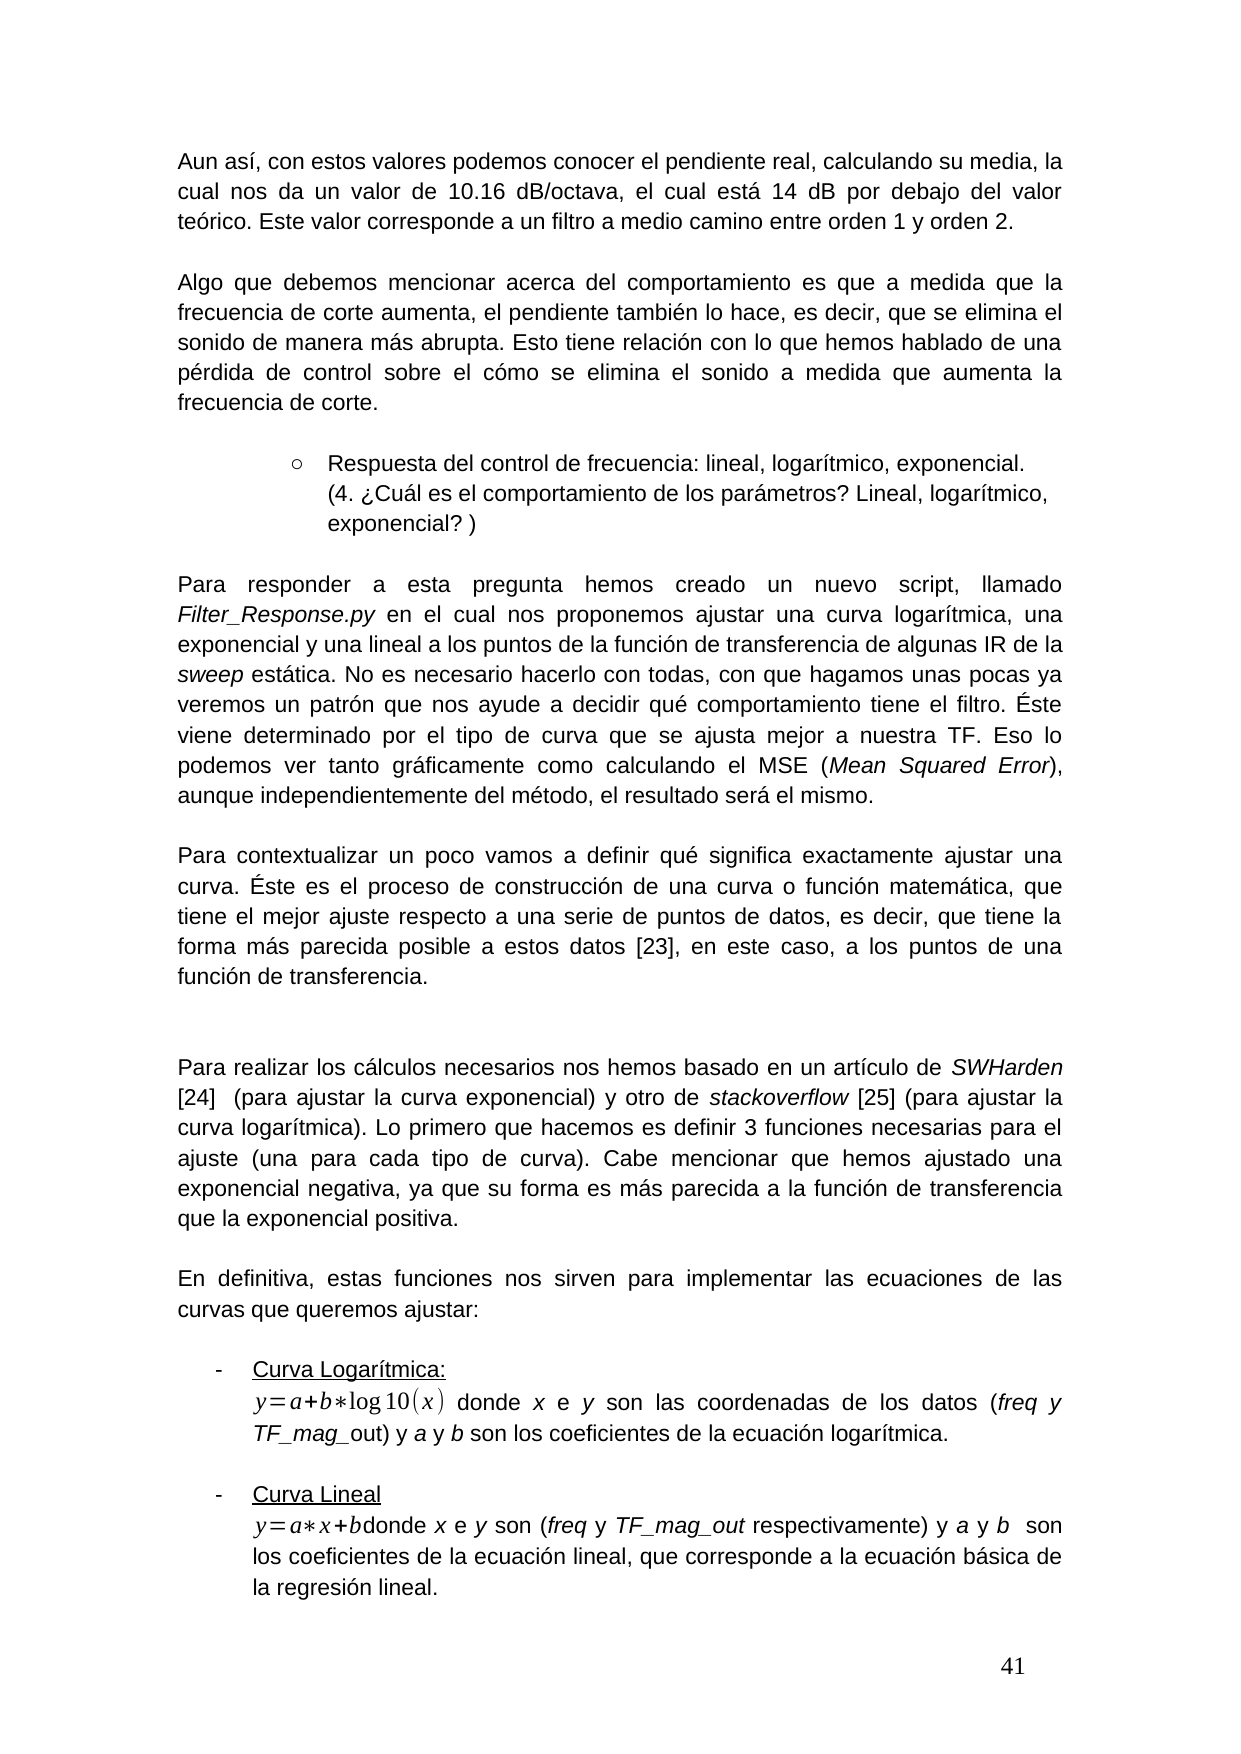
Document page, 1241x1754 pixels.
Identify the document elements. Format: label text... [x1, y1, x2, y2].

text Para realizar los cálculos necesarios nos hemos basado en un artículo de SWHarden [24] (para ajustar la curva exponencial) y otro de stackoverflow [25] (para ajustar la curva logarítmica). Lo primero que hacemos es definir 3 funciones necesarias para el ajuste (una para cada tipo de curva). Cabe mencionar que hemos ajustado una exponencial negativa, ya que su forma es más parecida a la función de transferencia que la exponencial positiva. [177, 1054, 1063, 1231]
text Aun así, con estos valores podemos conocer el pendiente real, calculando su media, la cual nos da un valor de 10.16 dB/octava, el cual está 14 dB por debajo del valor teórico. Este valor corresponde a un filtro a medio camino entre orden 1 y orden 2. [177, 148, 1063, 234]
list Respuesta del control de frecuencia: lineal, logarítmico, exponencial. [290, 450, 1063, 476]
text Para contextualizar un poco vamos a definir qué significa exactamente ajustar una curva. Éste es el proceso de construcción de una curva o función matemática, que tiene el mejor ajuste respecto a una serie de puntos de datos, es decir, que tiene la forma más parecida posible a estos datos [23], en este caso, a los puntos de una función de transferencia. [177, 842, 1063, 990]
list Curva Lineal [215, 1481, 1063, 1507]
text donde x e y son (freq y TF_mag_out respectivamente) y a y b son los coeficientes de la ecuación lineal, que corresponde a la ecuación básica de la regresión lineal. [252, 1511, 1063, 1600]
text donde x e y son las coordenadas de los datos (freq y TF_mag_out) y a y b son los coeficientes de la ecuación logarítmica. [252, 1386, 1063, 1446]
list Curva Logarítmica: [215, 1356, 1063, 1382]
text Algo que debemos mencionar acerca del comportamiento es que a medida que la frecuencia de corte aumenta, el pendiente también lo hace, es decir, que se elimina el sonido de manera más abrupta. Esto tiene relación con lo que hemos hablado de una pérdida de control sobre el cómo se elimina el sonido a medida que aumenta la frecuencia de corte. [177, 268, 1063, 416]
text (4. ¿Cuál es el comportamiento de los parámetros? Lineal, logarítmico, exponencial? ) [327, 480, 1063, 537]
text Para responder a esta pregunta hemos creado un nuevo script, llamado Filter_Response.py en el cual nos proponemos ajustar una curva logarítmica, una exponencial y una lineal a los puntos de la función de transferencia de algunas IR de la sweep estática. No es necesario hacerlo con todas, con que hagamos unas pocas ya veremos un patrón que nos ayude a decidir qué comportamiento tiene el filtro. Éste viene determinado por el tipo de curva que se ajusta mejor a nuestra TF. Eso lo podemos ver tanto gráficamente como calculando el MSE (Mean Squared Error), aunque independientemente del método, el resultado será el mismo. [177, 571, 1063, 808]
text En definitiva, estas funciones nos sirven para implementar las ecuaciones de las curvas que queremos ajustar: [177, 1265, 1063, 1322]
